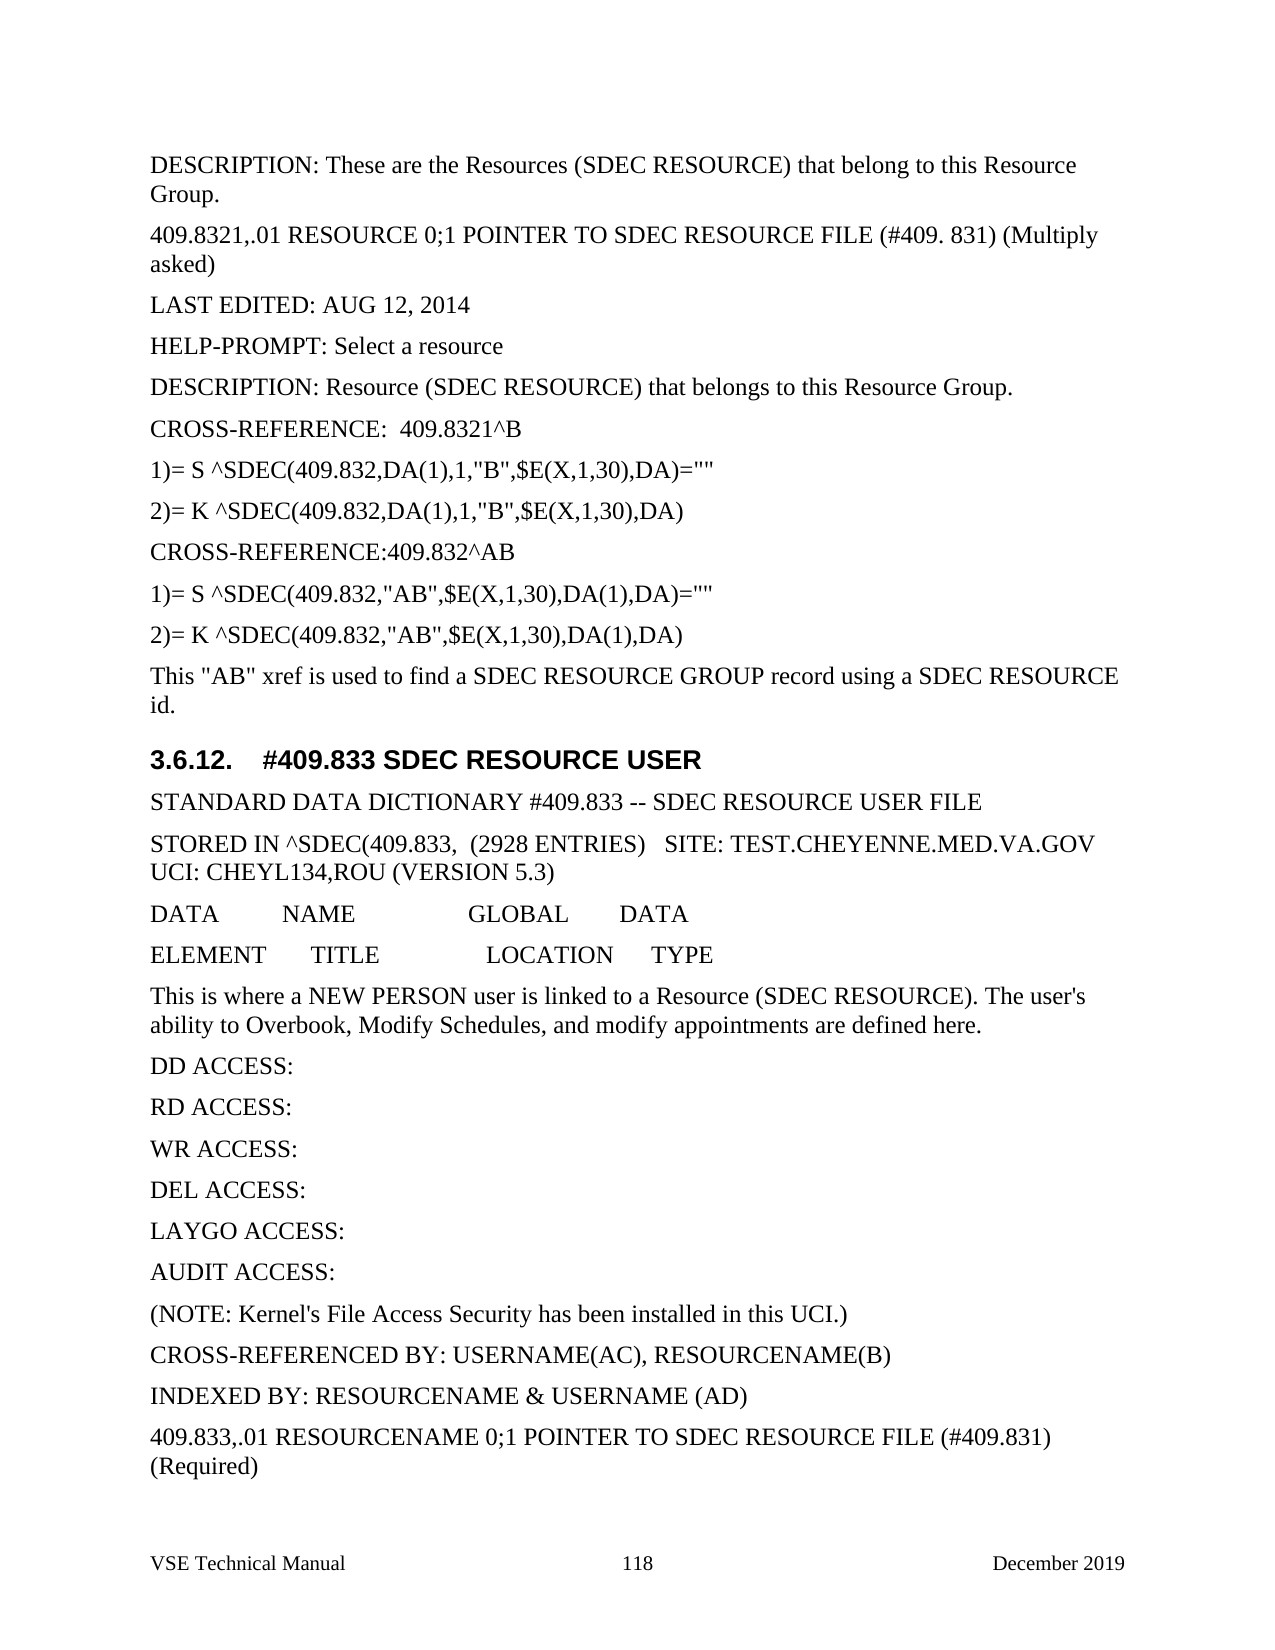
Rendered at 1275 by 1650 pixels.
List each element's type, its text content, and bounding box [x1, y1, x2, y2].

text CROSS-REFERENCED BY: USERNAME(AC), RESOURCENAME(B) [150, 1340, 1125, 1369]
subtitle #409.833 SDEC RESOURCE USER [150, 744, 1125, 775]
text This is where a NEW PERSON user is linked to a Resource (SDEC RESOURCE). The user's ability to Overbook, Modify Schedules, and modify appointments are defined here. [150, 981, 1125, 1039]
text LAYGO ACCESS: [150, 1216, 1125, 1245]
text 2)= K ^SDEC(409.832,"AB",$E(X,1,30),DA(1),DA) [150, 620, 1125, 649]
text CROSS-REFERENCE: 409.8321^B [150, 414, 1125, 442]
text DESCRIPTION: Resource (SDEC RESOURCE) that belongs to this Resource Group. [150, 372, 1125, 401]
text LAST EDITED: AUG 12, 2014 [150, 290, 1125, 319]
text 409.833,.01 RESOURCENAME 0;1 POINTER TO SDEC RESOURCE FILE (#409.831) (Required) [150, 1422, 1125, 1480]
text AUDIT ACCESS: [150, 1257, 1125, 1286]
text RD ACCESS: [150, 1092, 1125, 1121]
text This "AB" xref is used to find a SDEC RESOURCE GROUP record using a SDEC RESOURCE id. [150, 661, 1125, 719]
text ELEMENT TITLE LOCATION TYPE [150, 940, 1125, 969]
text HELP-PROMPT: Select a resource [150, 331, 1125, 360]
text 1)= S ^SDEC(409.832,DA(1),1,"B",$E(X,1,30),DA)="" [150, 455, 1125, 484]
text 1)= S ^SDEC(409.832,"AB",$E(X,1,30),DA(1),DA)="" [150, 579, 1125, 607]
text DEL ACCESS: [150, 1175, 1125, 1204]
text STANDARD DATA DICTIONARY #409.833 -- SDEC RESOURCE USER FILE [150, 787, 1125, 816]
text 2)= K ^SDEC(409.832,DA(1),1,"B",$E(X,1,30),DA) [150, 496, 1125, 525]
text 409.8321,.01 RESOURCE 0;1 POINTER TO SDEC RESOURCE FILE (#409. 831) (Multiply asked) [150, 220, 1125, 277]
text DATA NAME GLOBAL DATA [150, 899, 1125, 927]
text INDEXED BY: RESOURCENAME & USERNAME (AD) [150, 1381, 1125, 1410]
text DD ACCESS: [150, 1051, 1125, 1080]
text STORED IN ^SDEC(409.833, (2928 ENTRIES) SITE: TEST.CHEYENNE.MED.VA.GOV UCI: CHEYL134,ROU (VERSION 5.3) [150, 829, 1125, 886]
text DESCRIPTION: These are the Resources (SDEC RESOURCE) that belong to this Resource Group. [150, 150, 1125, 207]
text WR ACCESS: [150, 1134, 1125, 1162]
text (NOTE: Kernel's File Access Security has been installed in this UCI.) [150, 1299, 1125, 1327]
text CROSS-REFERENCE:409.832^AB [150, 537, 1125, 566]
